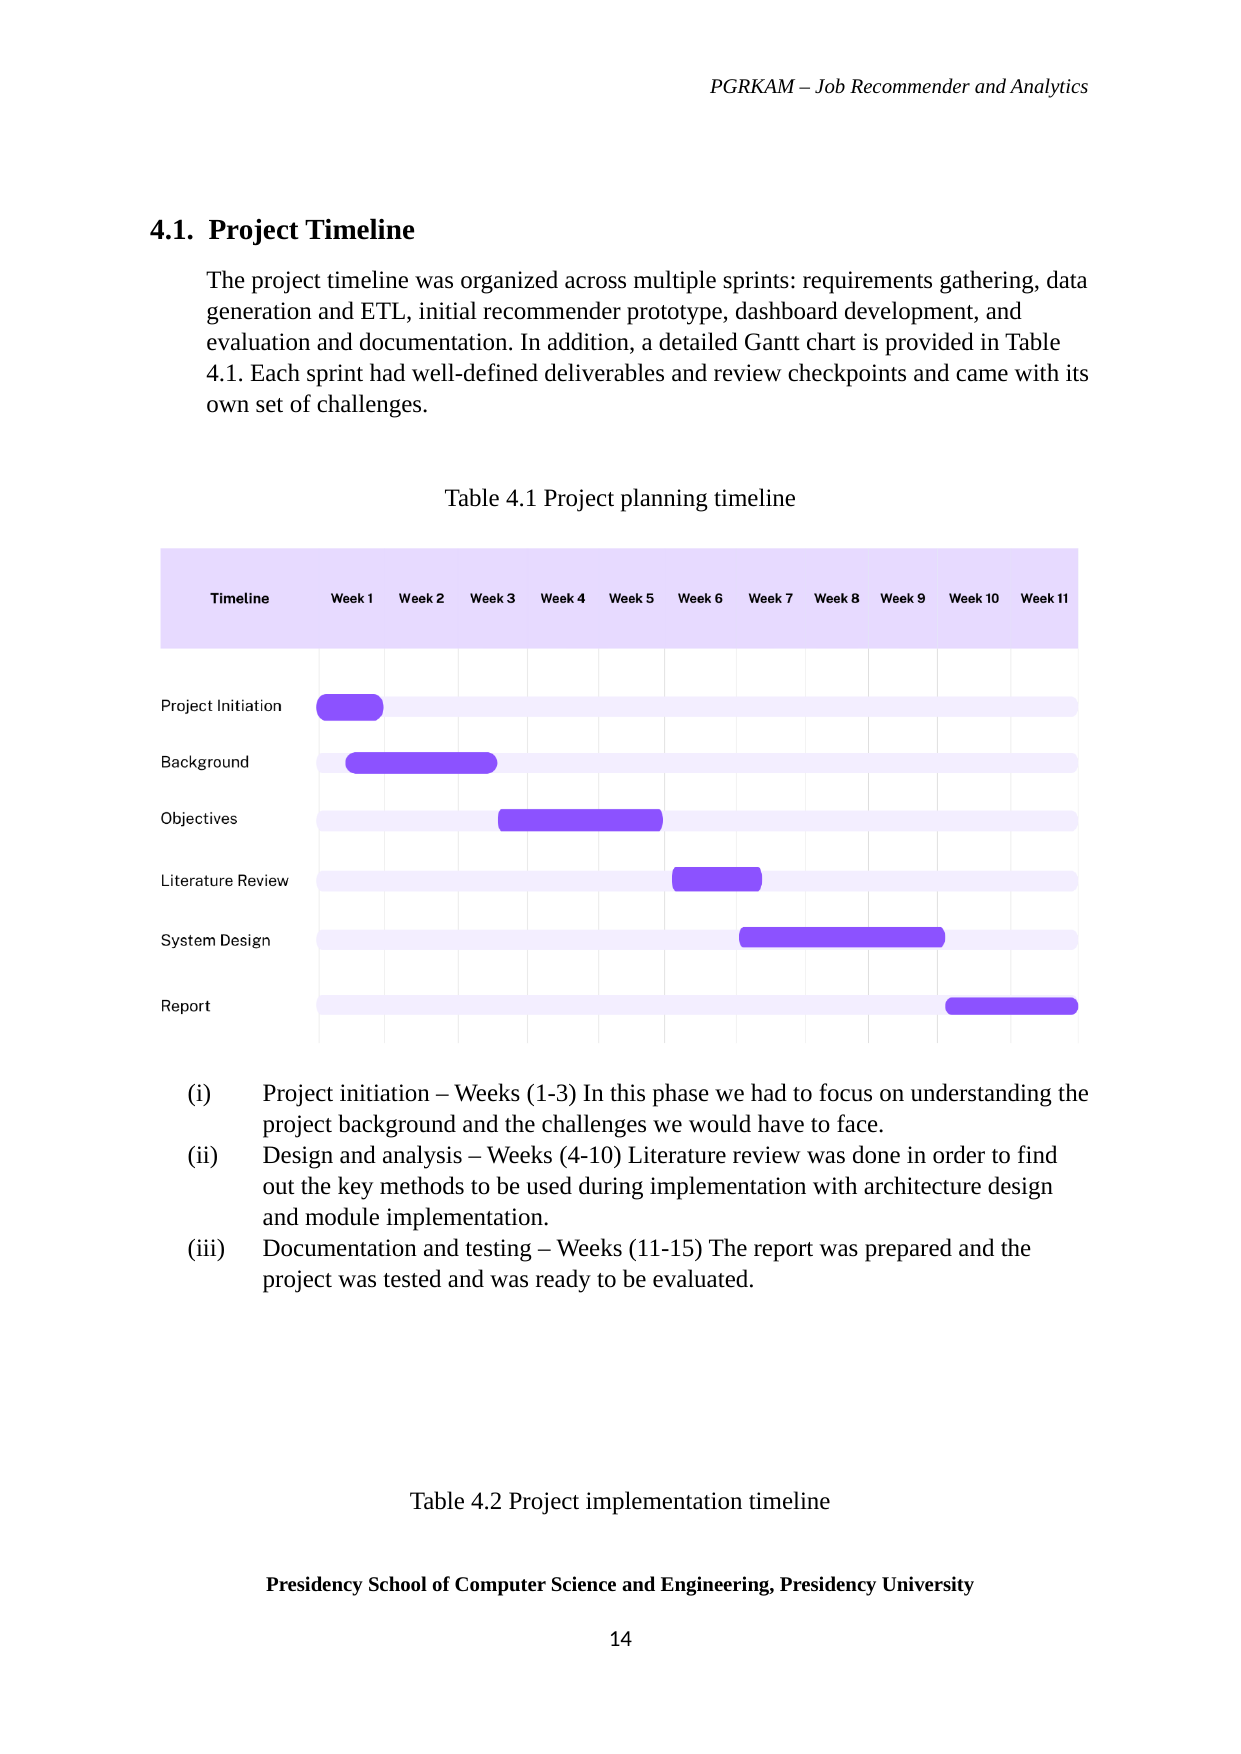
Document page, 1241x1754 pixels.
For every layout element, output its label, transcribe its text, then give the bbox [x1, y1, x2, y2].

list Project initiation – Weeks (1-3) In this phase we had to focus on understanding the project background and the challenges we would have to face. [187, 1078, 1090, 1138]
picture [150, 531, 1089, 1060]
text Table 4.1 Project planning timeline [150, 483, 1090, 512]
list Documentation and testing – Weeks (11-15) The report was prepared and the project was tested and was ready to be evaluated. [187, 1233, 1090, 1293]
text 4.1. Project Timeline [150, 212, 1090, 245]
text Table 4.2 Project implementation timeline [150, 1486, 1090, 1515]
list Design and analysis – Weeks (4-10) Literature review was done in order to find out the key methods to be used during implementation with architecture design and module implementation. [187, 1140, 1090, 1231]
text The project timeline was organized across multiple sprints: requirements gathering, data generation and ETL, initial recommender prototype, dashboard development, and evaluation and documentation. In addition, a detailed Gantt chart is provided in Table 4.1. Each sprint had well-defined deliverables and review checkpoints and came with its own set of challenges. [206, 265, 1090, 418]
